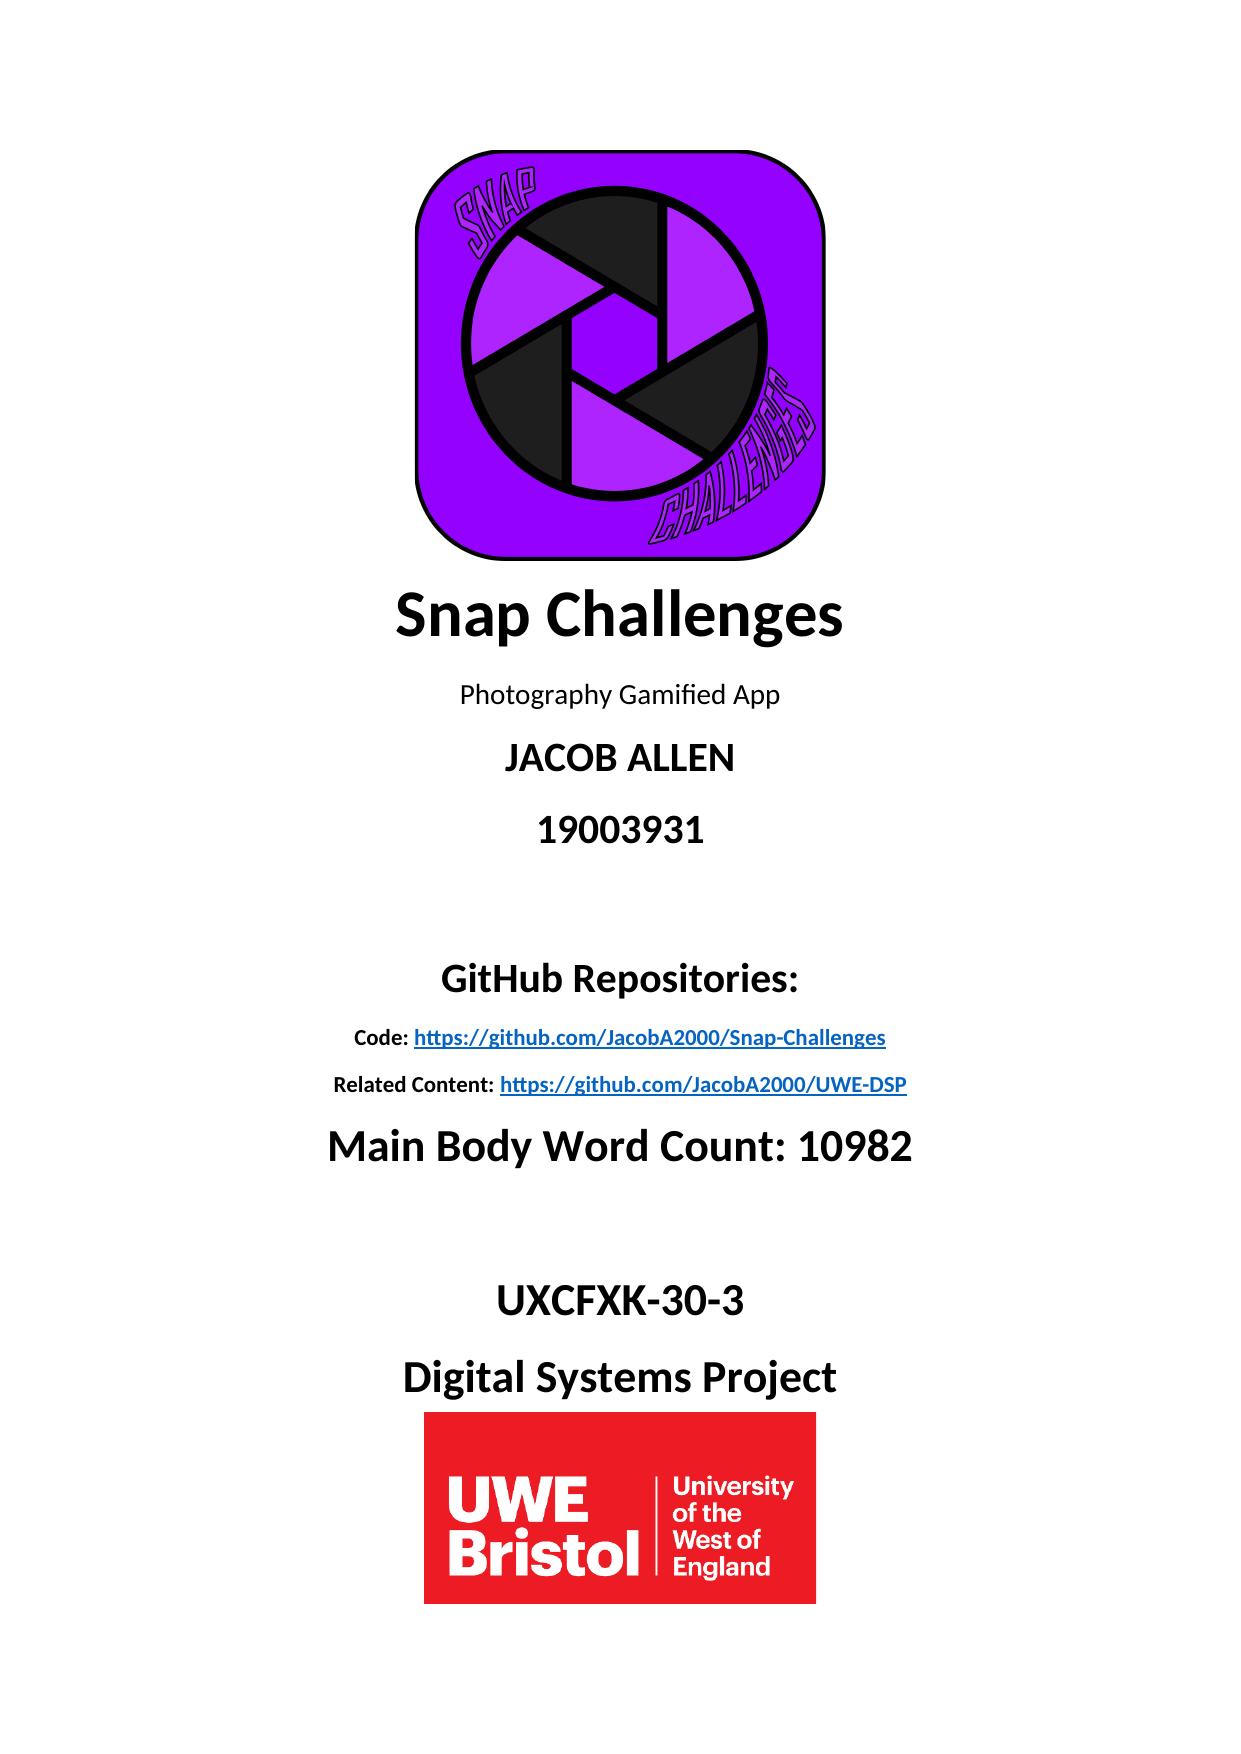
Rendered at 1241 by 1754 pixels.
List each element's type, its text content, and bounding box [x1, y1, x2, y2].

text Snap Challenges [150, 572, 1090, 653]
text Digital Systems Project [150, 1348, 1090, 1404]
text Photography Gamified App [150, 676, 1090, 712]
text JACOB ALLEN [150, 731, 1090, 782]
text UXCFXK-30-3 [150, 1271, 1090, 1327]
picture [424, 1412, 817, 1604]
text Main Body Word Count: 10982 [150, 1117, 1090, 1173]
picture [414, 150, 826, 561]
text GitHub Repositories: [150, 952, 1090, 1002]
text Code: https://github.com/JacobA2000/Snap-Challenges [150, 1023, 1090, 1051]
text Related Content: https://github.com/JacobA2000/UWE-DSP [150, 1070, 1090, 1098]
text 19003931 [150, 803, 1090, 854]
